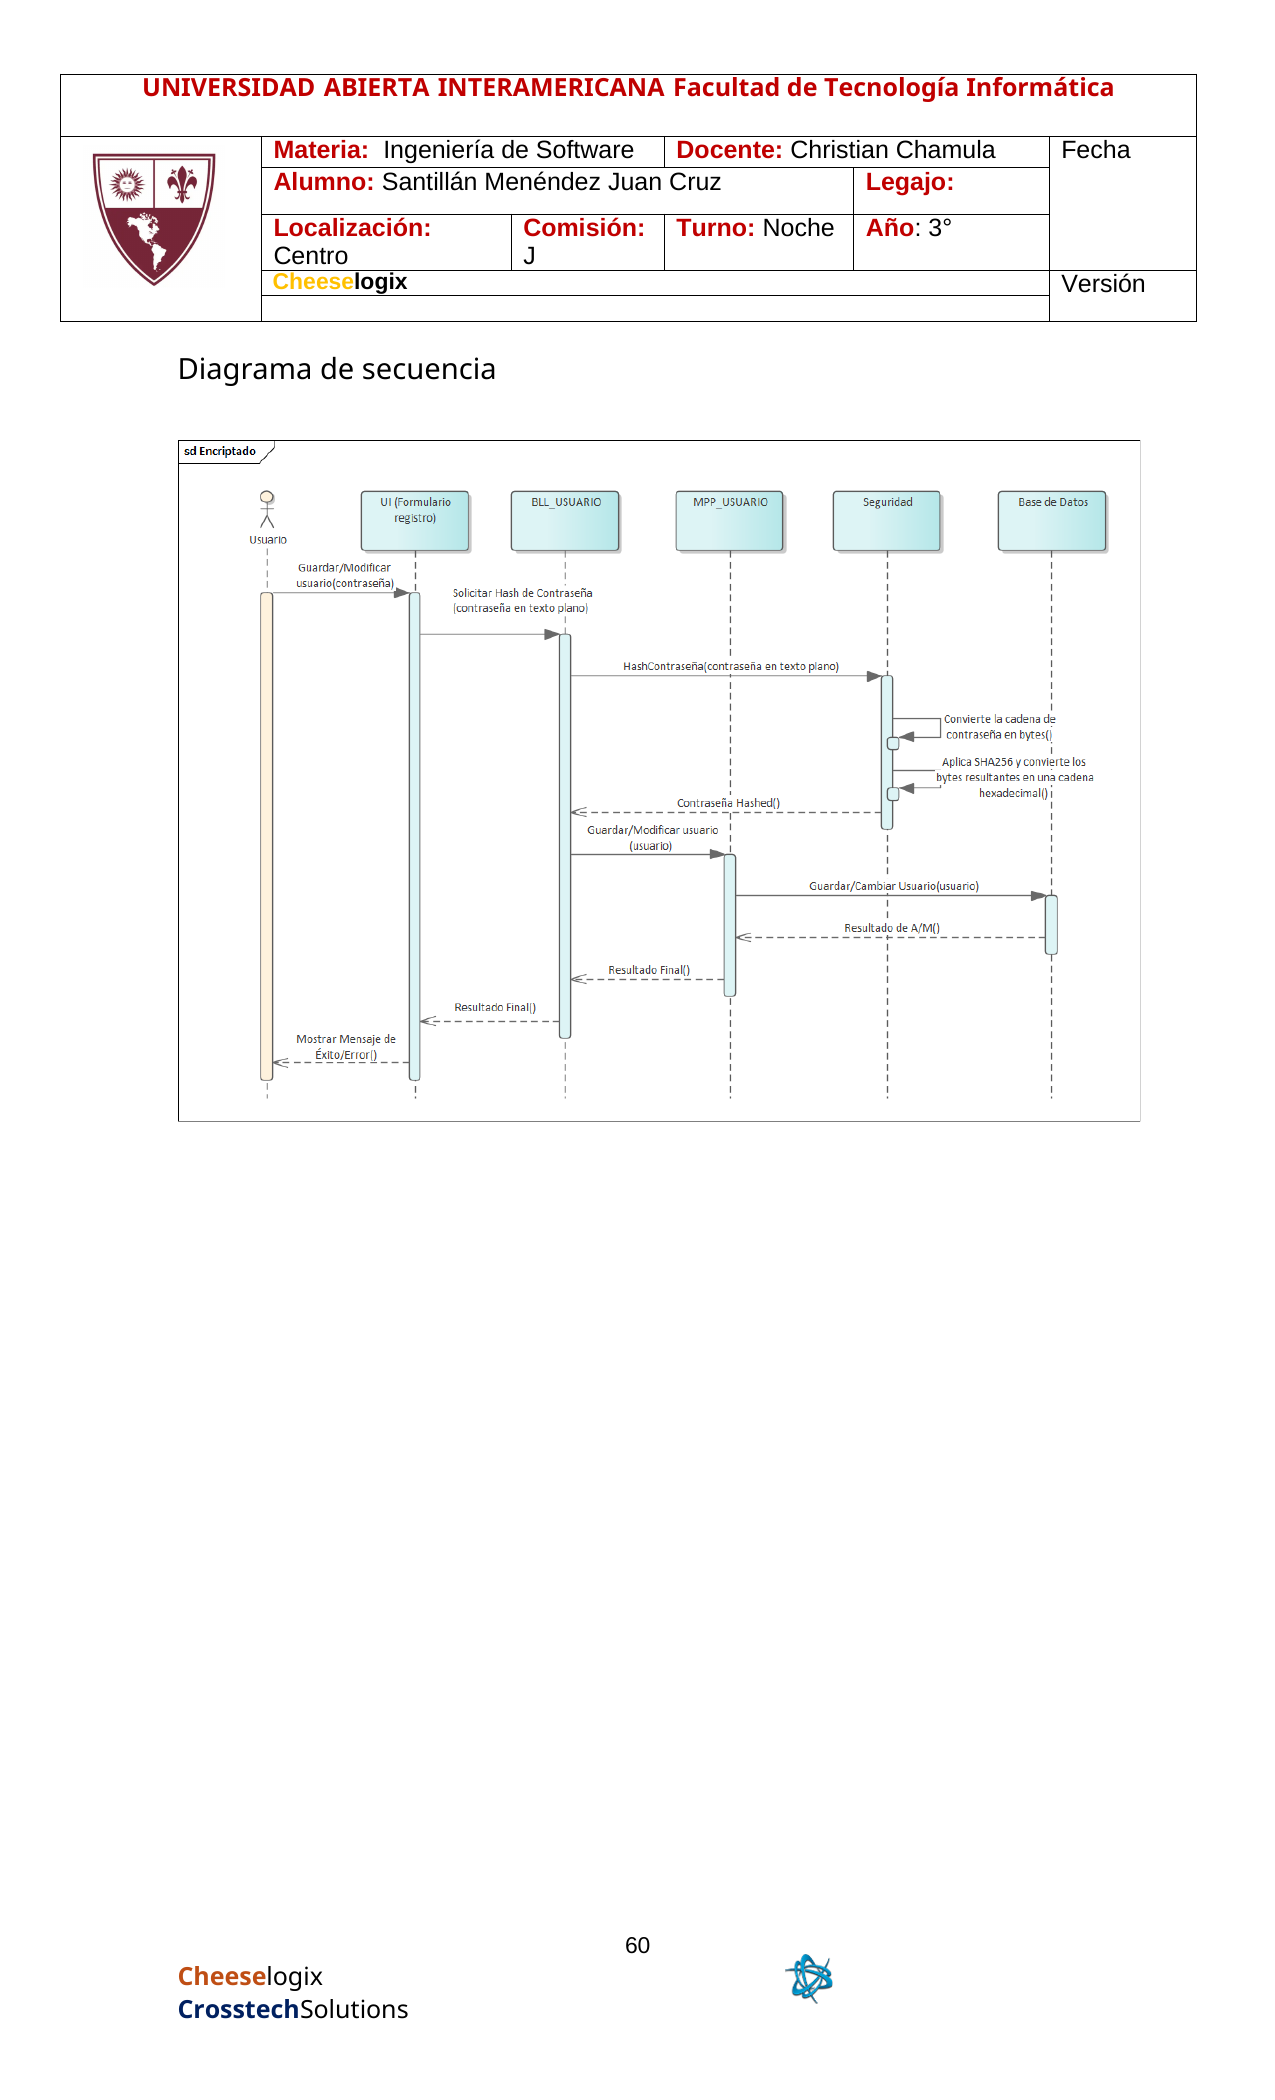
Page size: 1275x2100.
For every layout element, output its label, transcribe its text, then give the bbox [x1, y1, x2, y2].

picture [82, 145, 225, 288]
picture [809, 1954, 833, 1979]
picture [805, 1972, 817, 1984]
picture [810, 1977, 826, 1991]
picture [798, 1971, 804, 1984]
picture [177, 439, 1141, 1122]
text Diagrama de secuencia [177, 348, 1098, 388]
picture [805, 1961, 821, 1972]
picture [784, 1954, 833, 2004]
